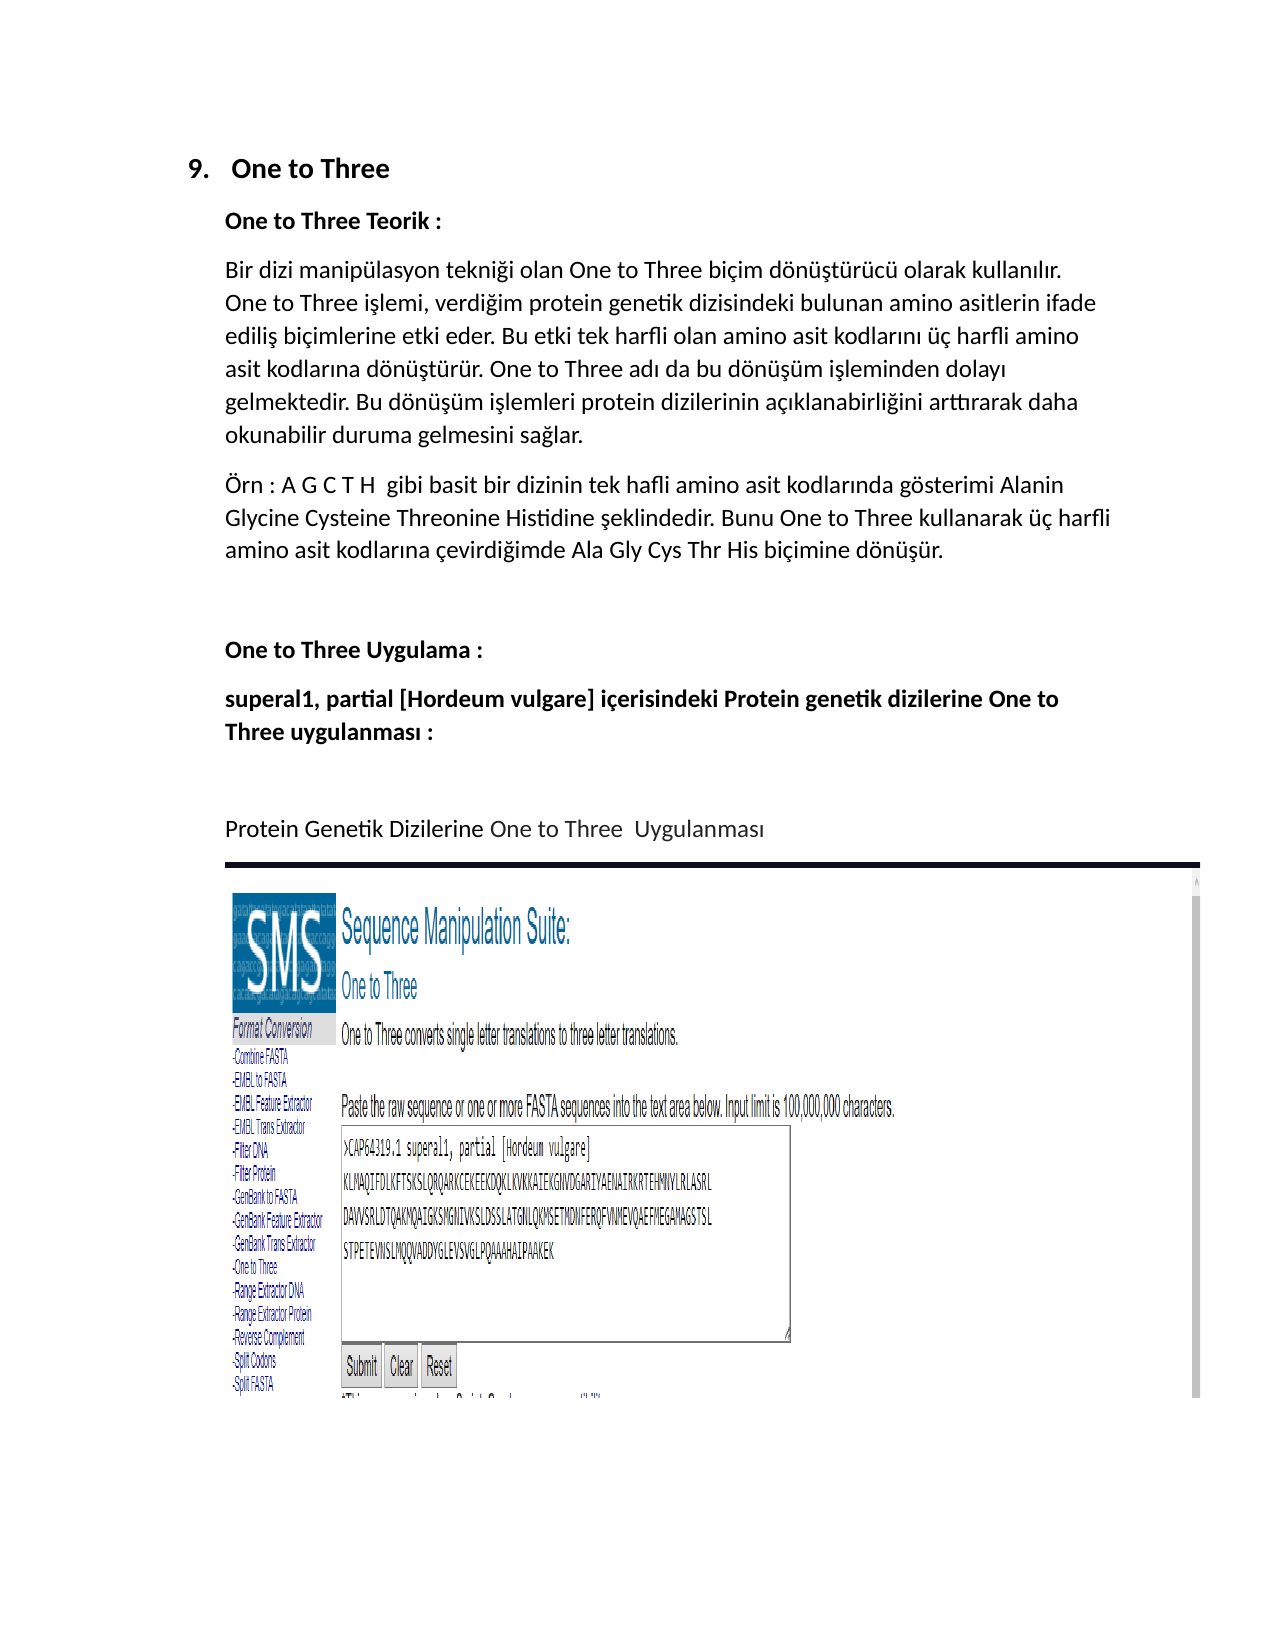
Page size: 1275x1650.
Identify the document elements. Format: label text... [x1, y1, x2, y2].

text Bir dizi manipülasyon tekniği olan One to Three biçim dönüştürücü olarak kullanılır. One to Three işlemi, verdiğim protein genetik dizisindeki bulunan amino asitlerin ifade ediliş biçimlerine etki eder. Bu etki tek harfli olan amino asit kodlarını üç harfli amino asit kodlarına dönüştürür. One to Three adı da bu dönüşüm işleminden dolayı gelmektedir. Bu dönüşüm işlemleri protein dizilerinin açıklanabirliğini arttırarak daha okunabilir duruma gelmesini sağlar. [150, 255, 1125, 450]
text Örn : A G C T H gibi basit bir dizinin tek hafli amino asit kodlarında gösterimi Alanin Glycine Cysteine Threonine Histidine şeklindedir. Bunu One to Three kullanarak üç harfli amino asit kodlarına çevirdiğimde Ala Gly Cys Thr His biçimine dönüşür. [150, 469, 1125, 565]
text superal1, partial [Hordeum vulgare] içerisindeki Protein genetik dizilerine One to Three uygulanması : [150, 683, 1125, 747]
text One to Three Uygulama : [150, 634, 1125, 664]
text Protein Genetik Dizilerine One to Three Uygulanması [150, 813, 1125, 843]
text One to Three Teorik : [150, 205, 1125, 236]
picture [225, 862, 1200, 1398]
list One to Three [187, 150, 1125, 186]
